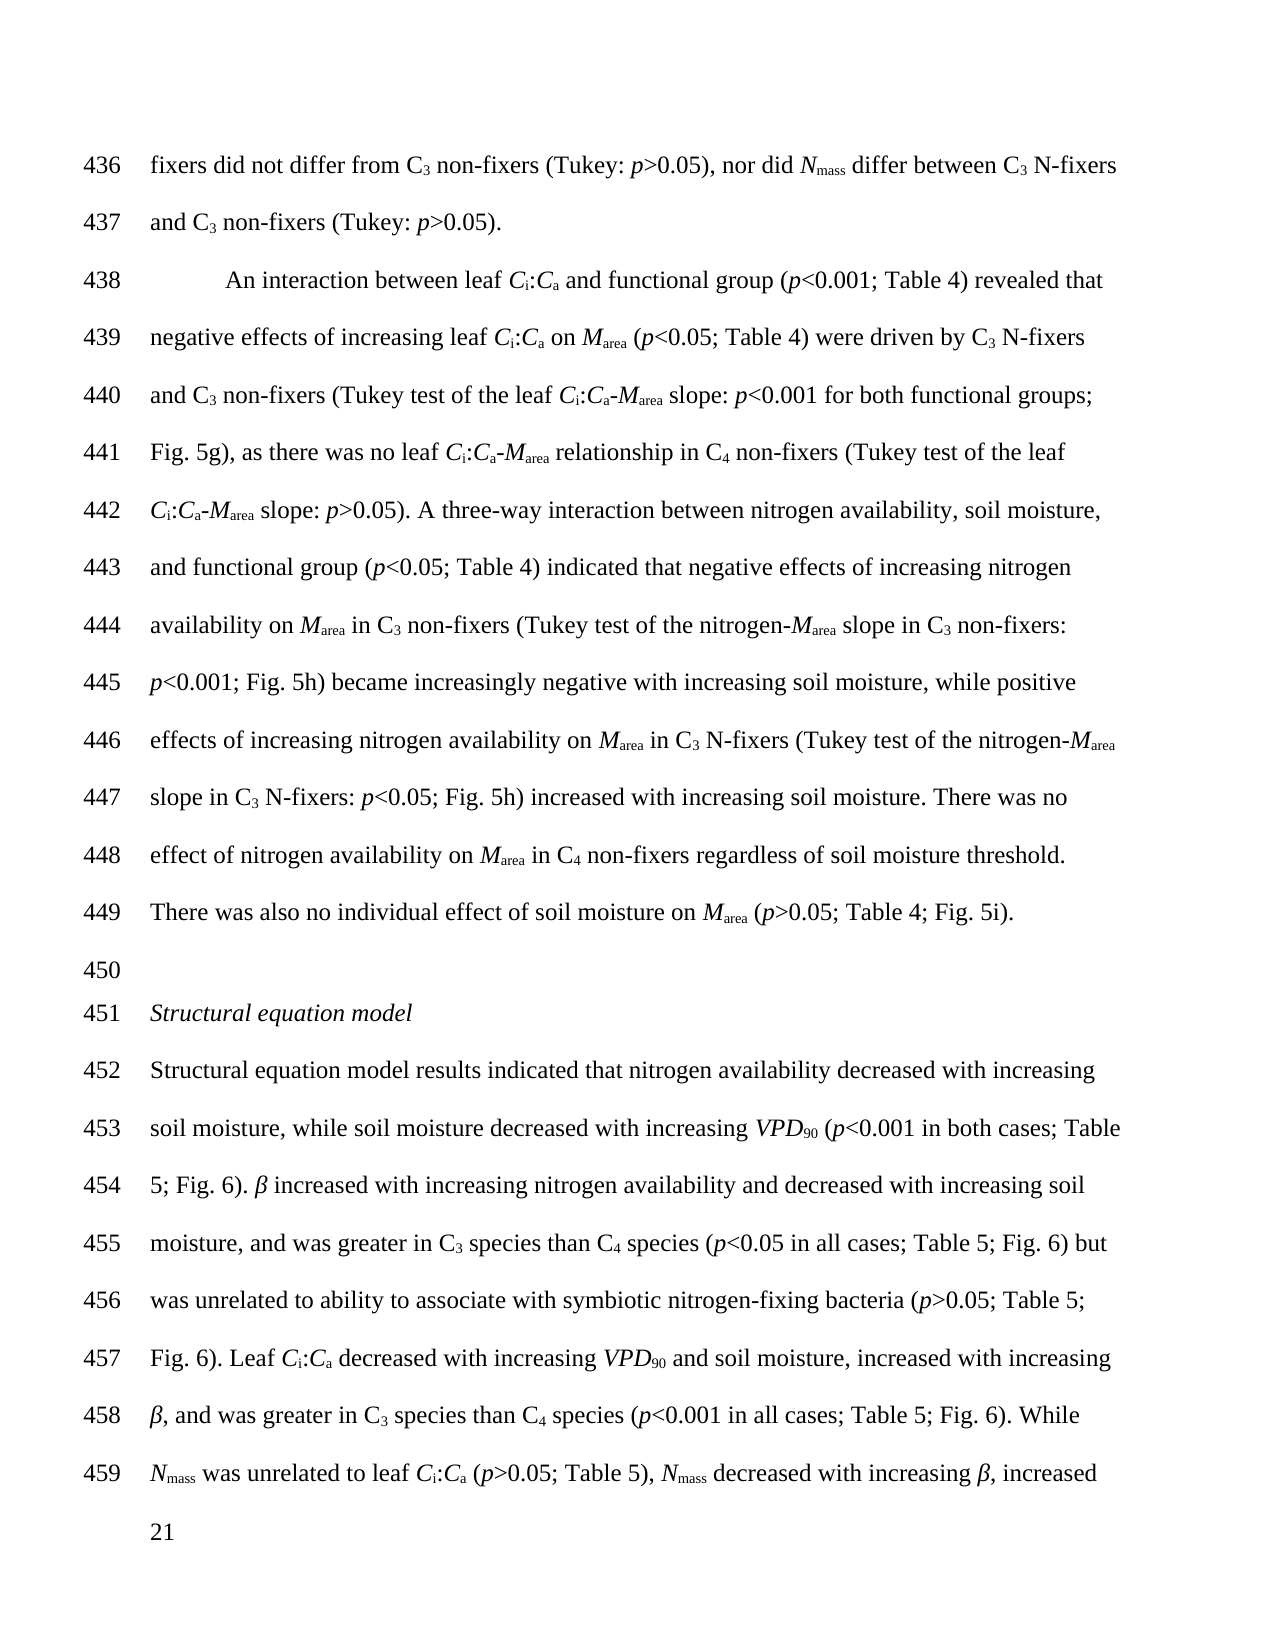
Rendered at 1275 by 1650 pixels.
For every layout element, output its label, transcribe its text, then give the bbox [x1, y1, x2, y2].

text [150, 150, 1125, 236]
text Structural equation model [150, 998, 1125, 1027]
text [150, 1056, 1125, 1487]
text An interaction between leaf Ci:Ca and functional group (p<0.001; Table 4) revealed that negative effects of increasing leaf Ci:Ca on Marea (p<0.05; Table 4) were driven by C3 N-fixers and C3 non-fixers (Tukey test of the leaf Ci:Ca-Marea slope: p<0.001 for both functional groups; Fig. 5g), as there was no leaf Ci:Ca-Marea relationship in C4 non-fixers (Tukey test of the leaf Ci:Ca-Marea slope: p>0.05). A three-way interaction between nitrogen availability, soil moisture, and functional group (p<0.05; Table 4) indicated that negative effects of increasing nitrogen availability on Marea in C3 non-fixers (Tukey test of the nitrogen-Marea slope in C3 non-fixers: p<0.001; Fig. 5h) became increasingly negative with increasing soil moisture, while positive effects of increasing nitrogen availability on Marea in C3 N-fixers (Tukey test of the nitrogen-Marea slope in C3 N-fixers: p<0.05; Fig. 5h) increased with increasing soil moisture. There was no effect of nitrogen availability on Marea in C4 non-fixers regardless of soil moisture threshold. There was also no individual effect of soil moisture on Marea (p>0.05; Table 4; Fig. 5i). [150, 265, 1125, 926]
